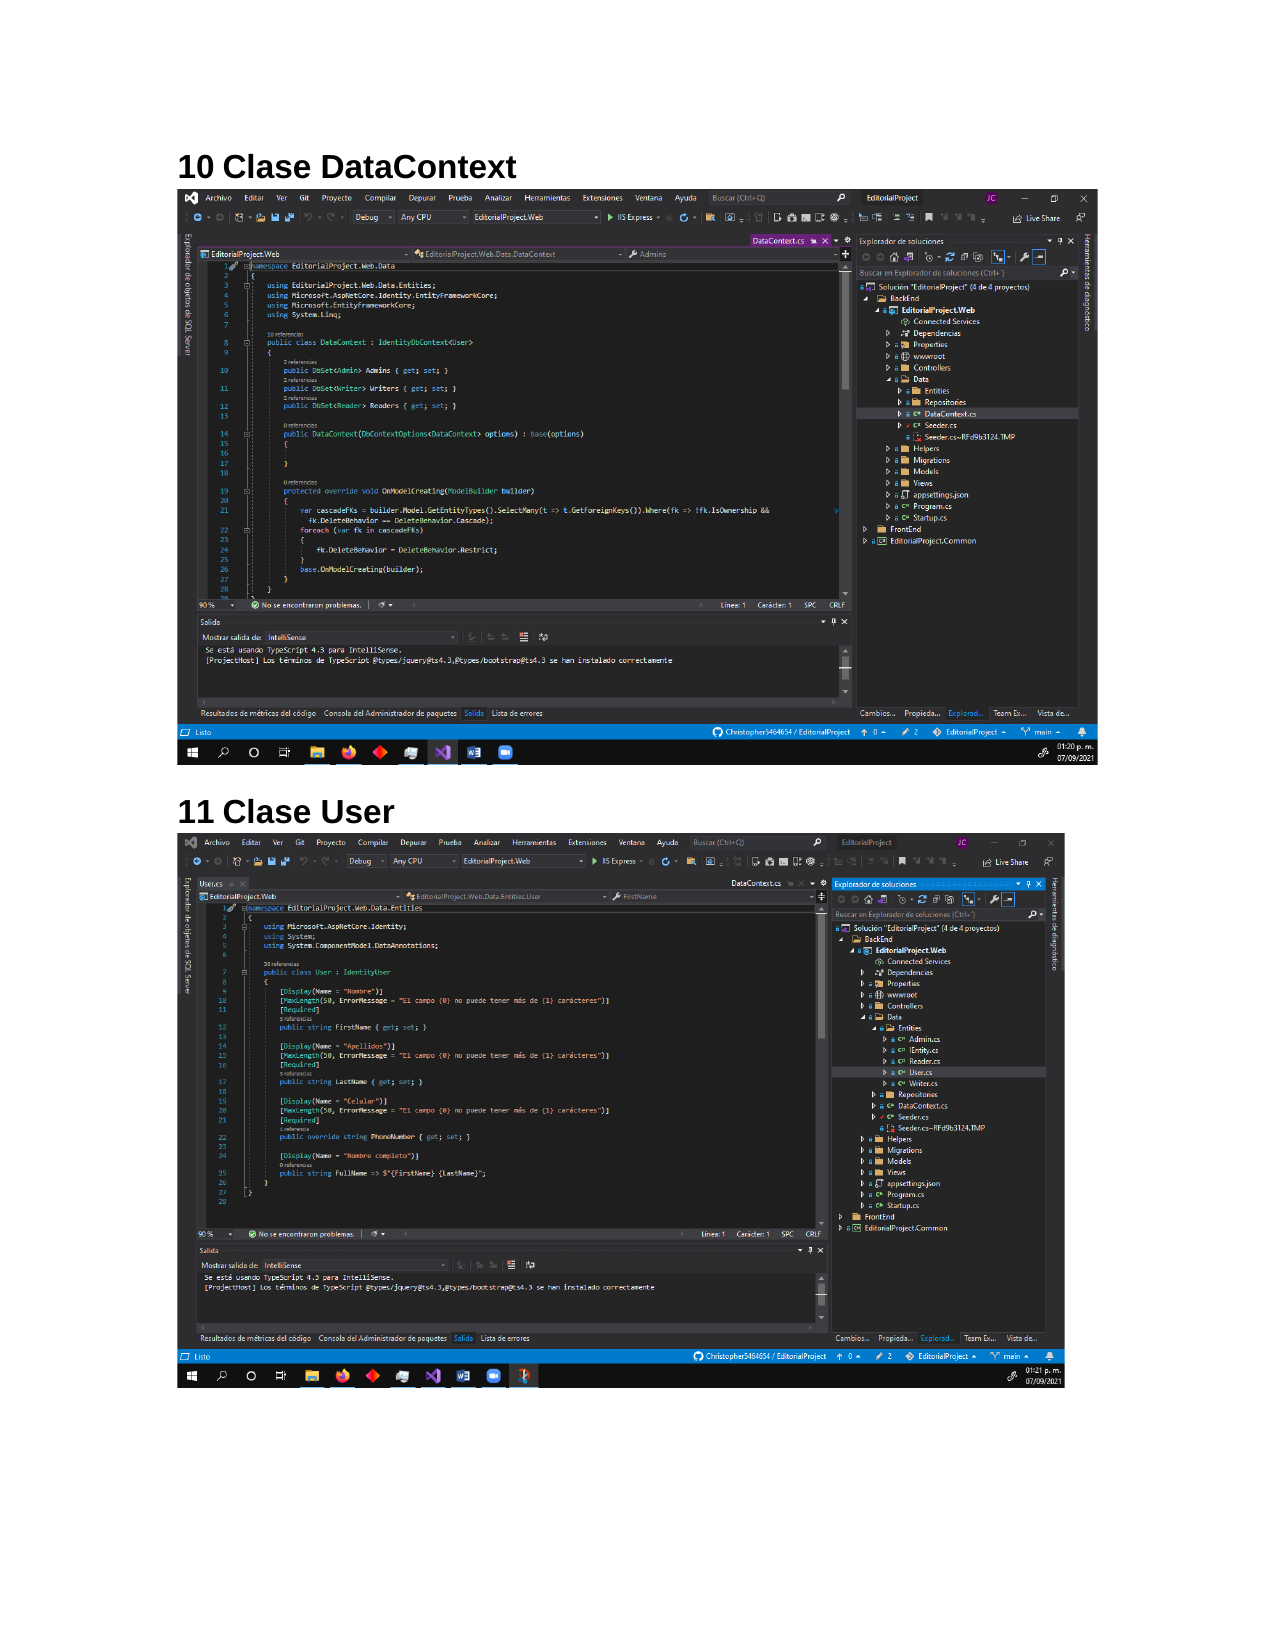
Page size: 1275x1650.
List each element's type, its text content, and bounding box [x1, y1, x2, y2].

subtitle Clase User [177, 792, 1098, 830]
picture [177, 833, 1065, 1388]
picture [177, 189, 1098, 765]
subtitle Clase DataContext [177, 148, 1098, 186]
